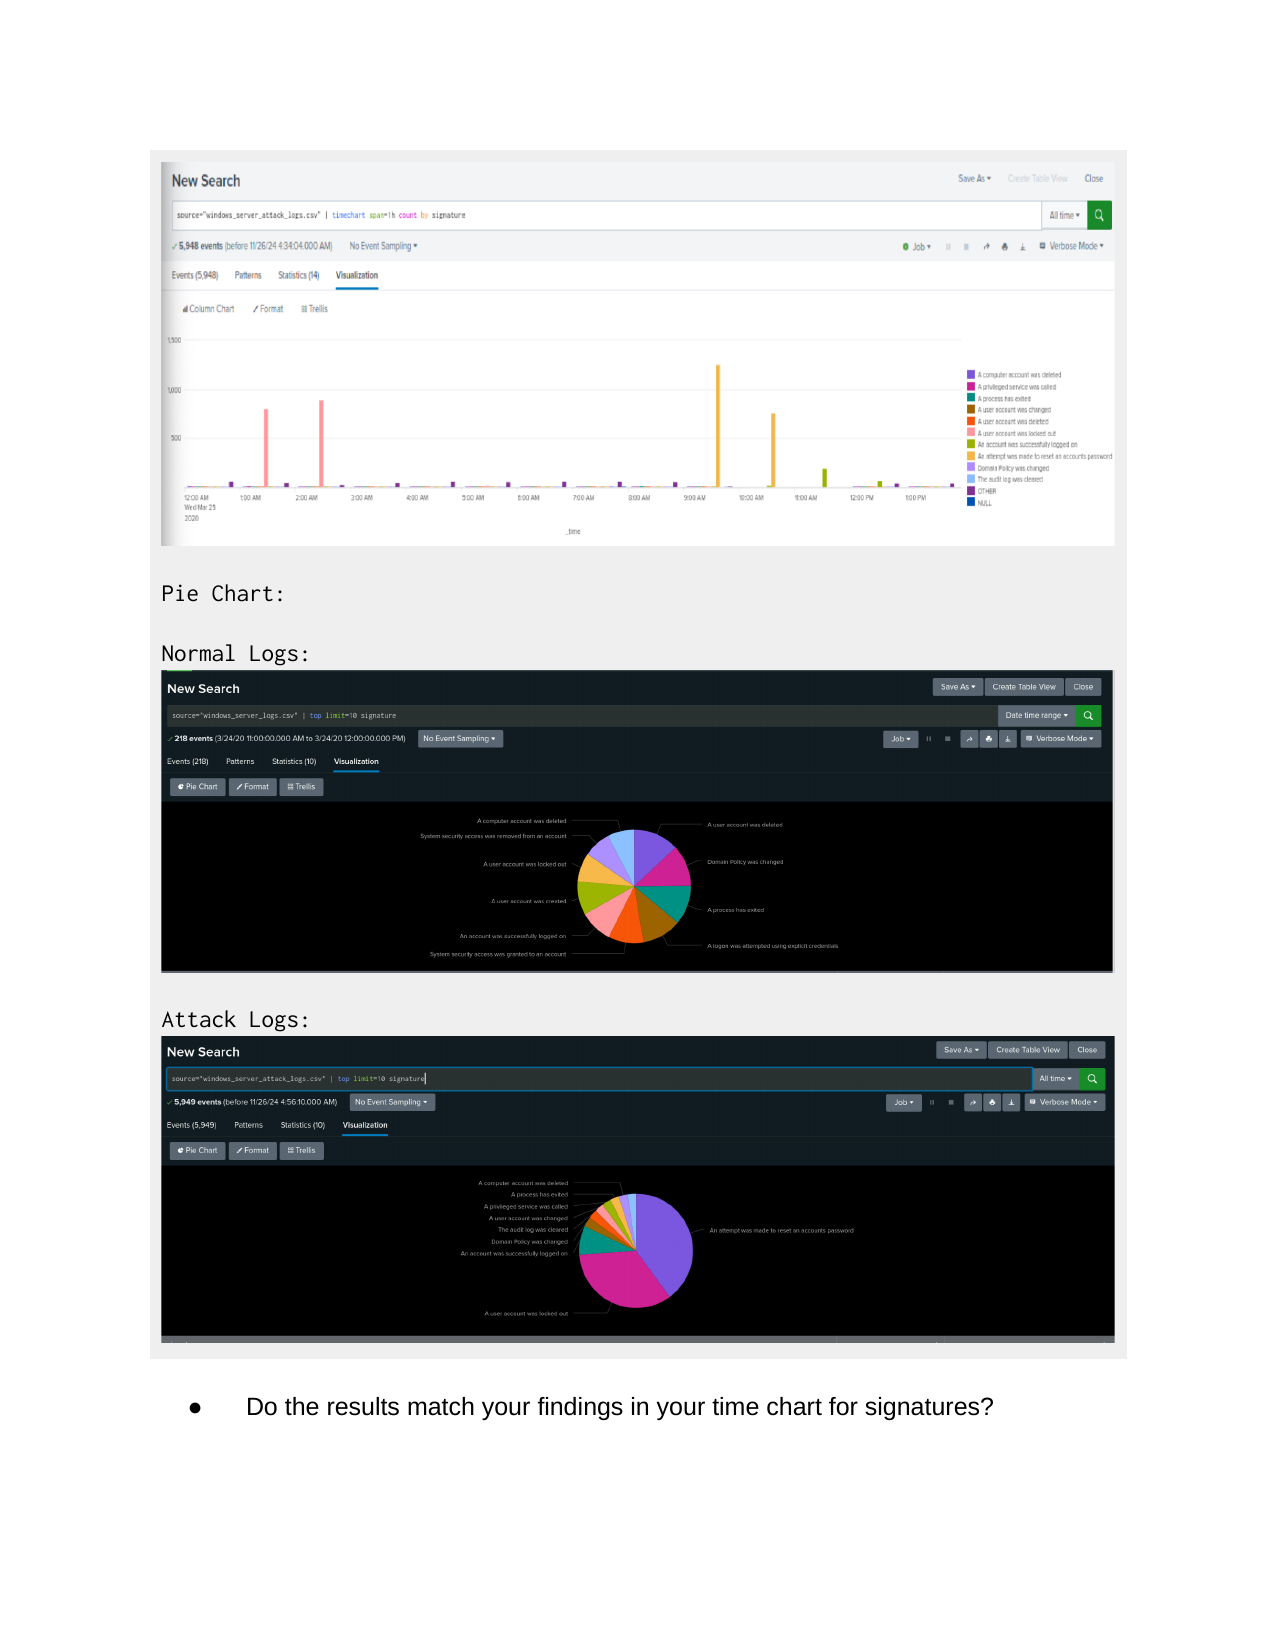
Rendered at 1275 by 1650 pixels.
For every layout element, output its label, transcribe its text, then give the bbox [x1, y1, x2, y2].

list Do the results match your findings in your time chart for signatures? [187, 1392, 1125, 1421]
picture [161, 162, 1115, 546]
picture [161, 1036, 1115, 1343]
picture [161, 670, 1115, 973]
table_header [152, 152, 1125, 1357]
